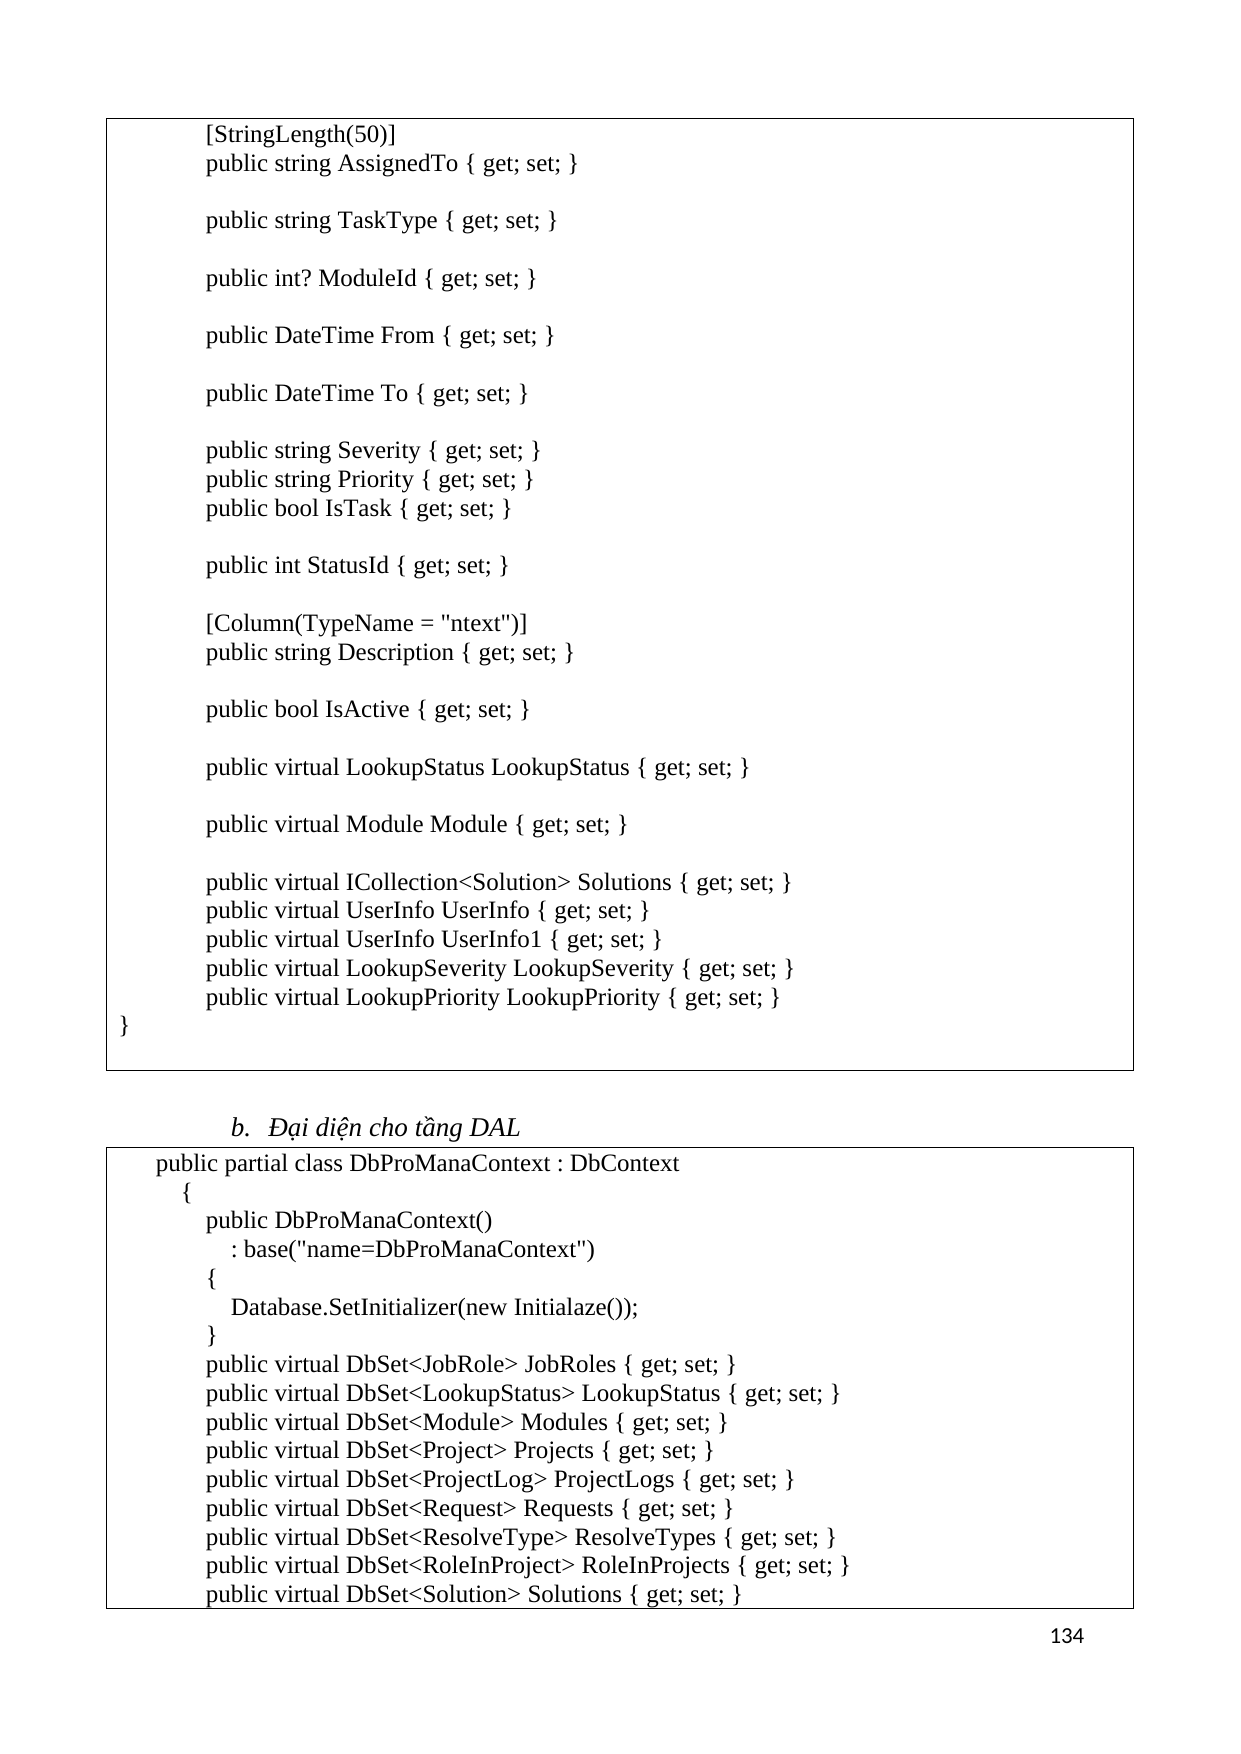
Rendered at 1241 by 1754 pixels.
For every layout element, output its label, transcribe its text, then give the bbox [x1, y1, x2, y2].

list Đại diện cho tầng DAL [231, 1111, 1122, 1142]
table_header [107, 1148, 1133, 1608]
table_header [107, 119, 1133, 1070]
